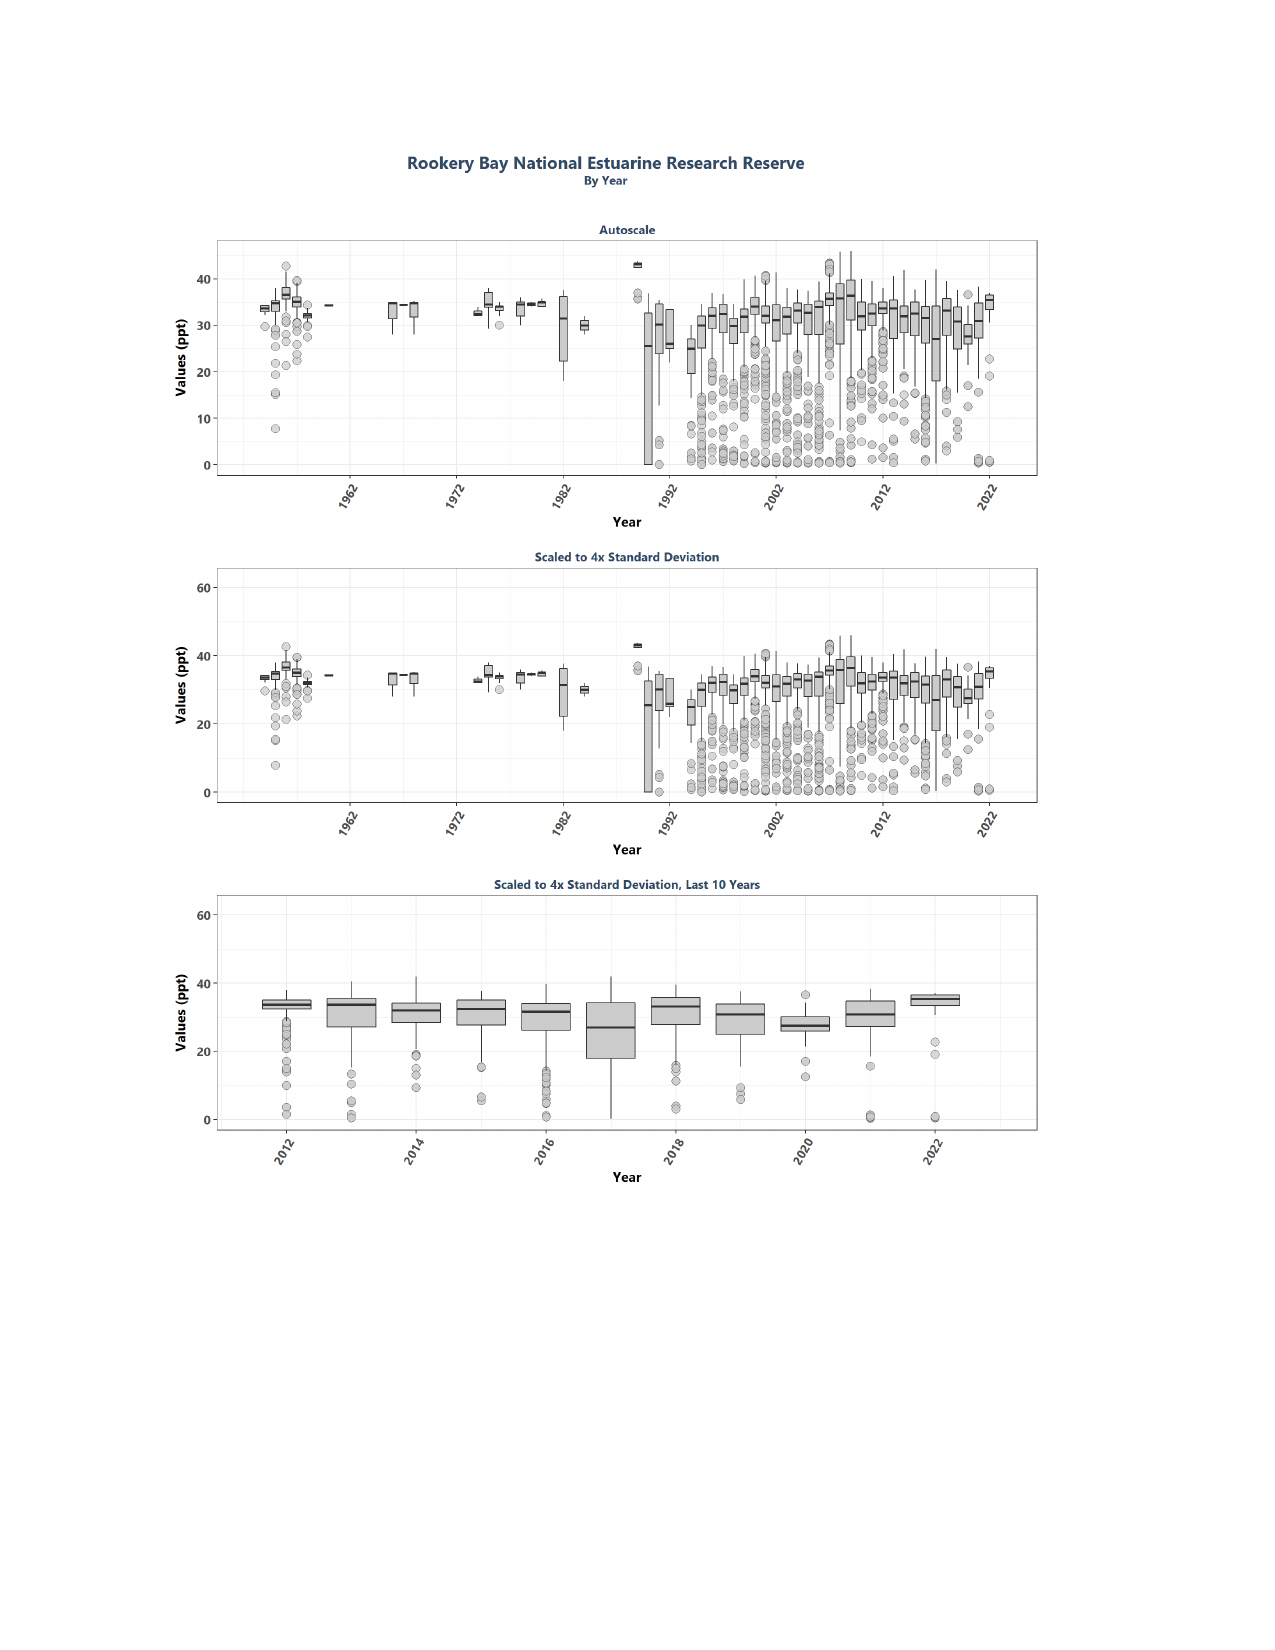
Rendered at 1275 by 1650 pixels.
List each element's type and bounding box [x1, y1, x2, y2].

picture [168, 150, 1044, 1200]
